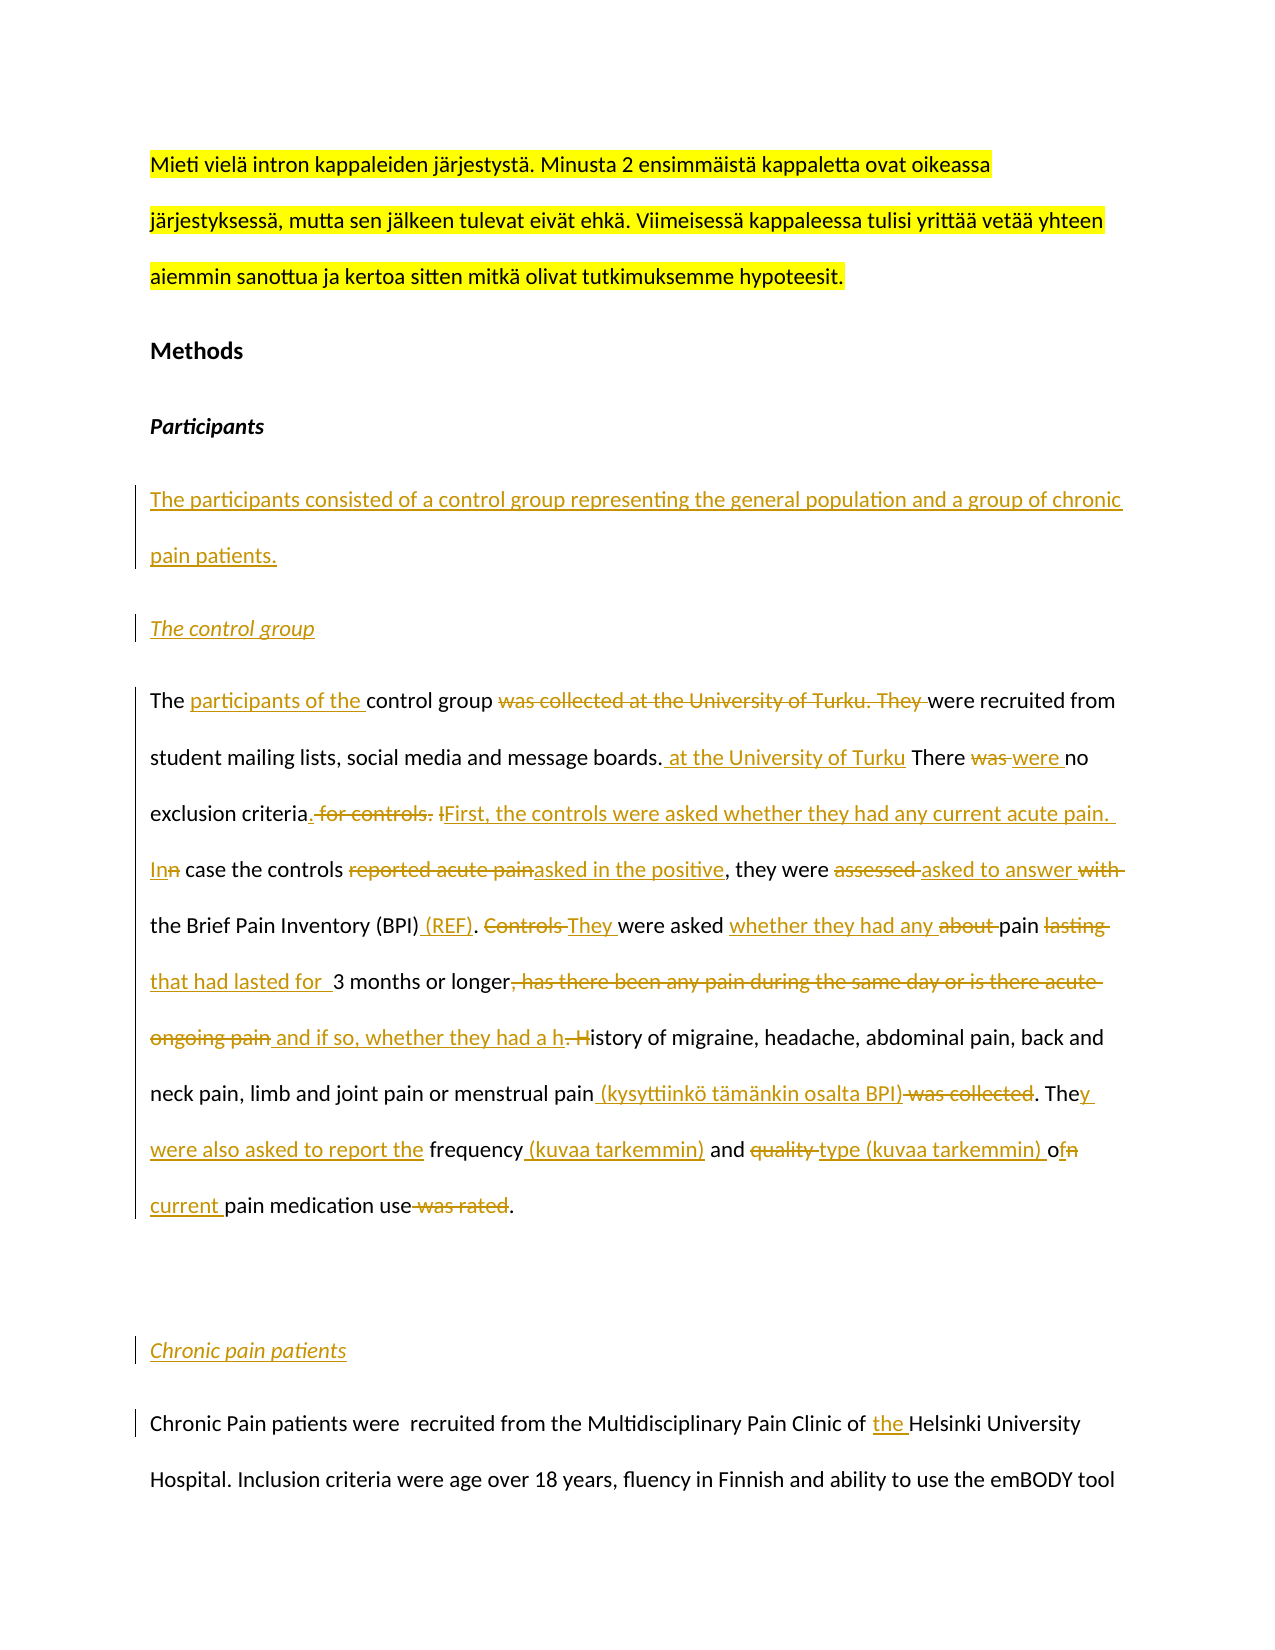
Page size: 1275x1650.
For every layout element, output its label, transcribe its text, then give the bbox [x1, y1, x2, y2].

text The control group were recruited from student mailing lists, social media and message boards. There no exclusion criteria case the controls , they were the Brief Pain Inventory (BPI). were asked pain 3 months or longeristory of migraine, headache, abdominal pain, back and neck pain, limb and joint pain or menstrual pain. The frequency and o pain medication use. [150, 687, 1125, 1219]
text Methods [150, 335, 1125, 365]
text Participants [150, 412, 1125, 441]
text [150, 1409, 1125, 1493]
text Mieti vielä intron kappaleiden järjestystä. Minusta 2 ensimmäistä kappaletta ovat oikeassa järjestyksessä, mutta sen jälkeen tulevat eivät ehkä. Viimeisessä kappaleessa tulisi yrittää vetää yhteen aiemmin sanottua ja kertoa sitten mitkä olivat tutkimuksemme hypoteesit. [150, 150, 1125, 290]
